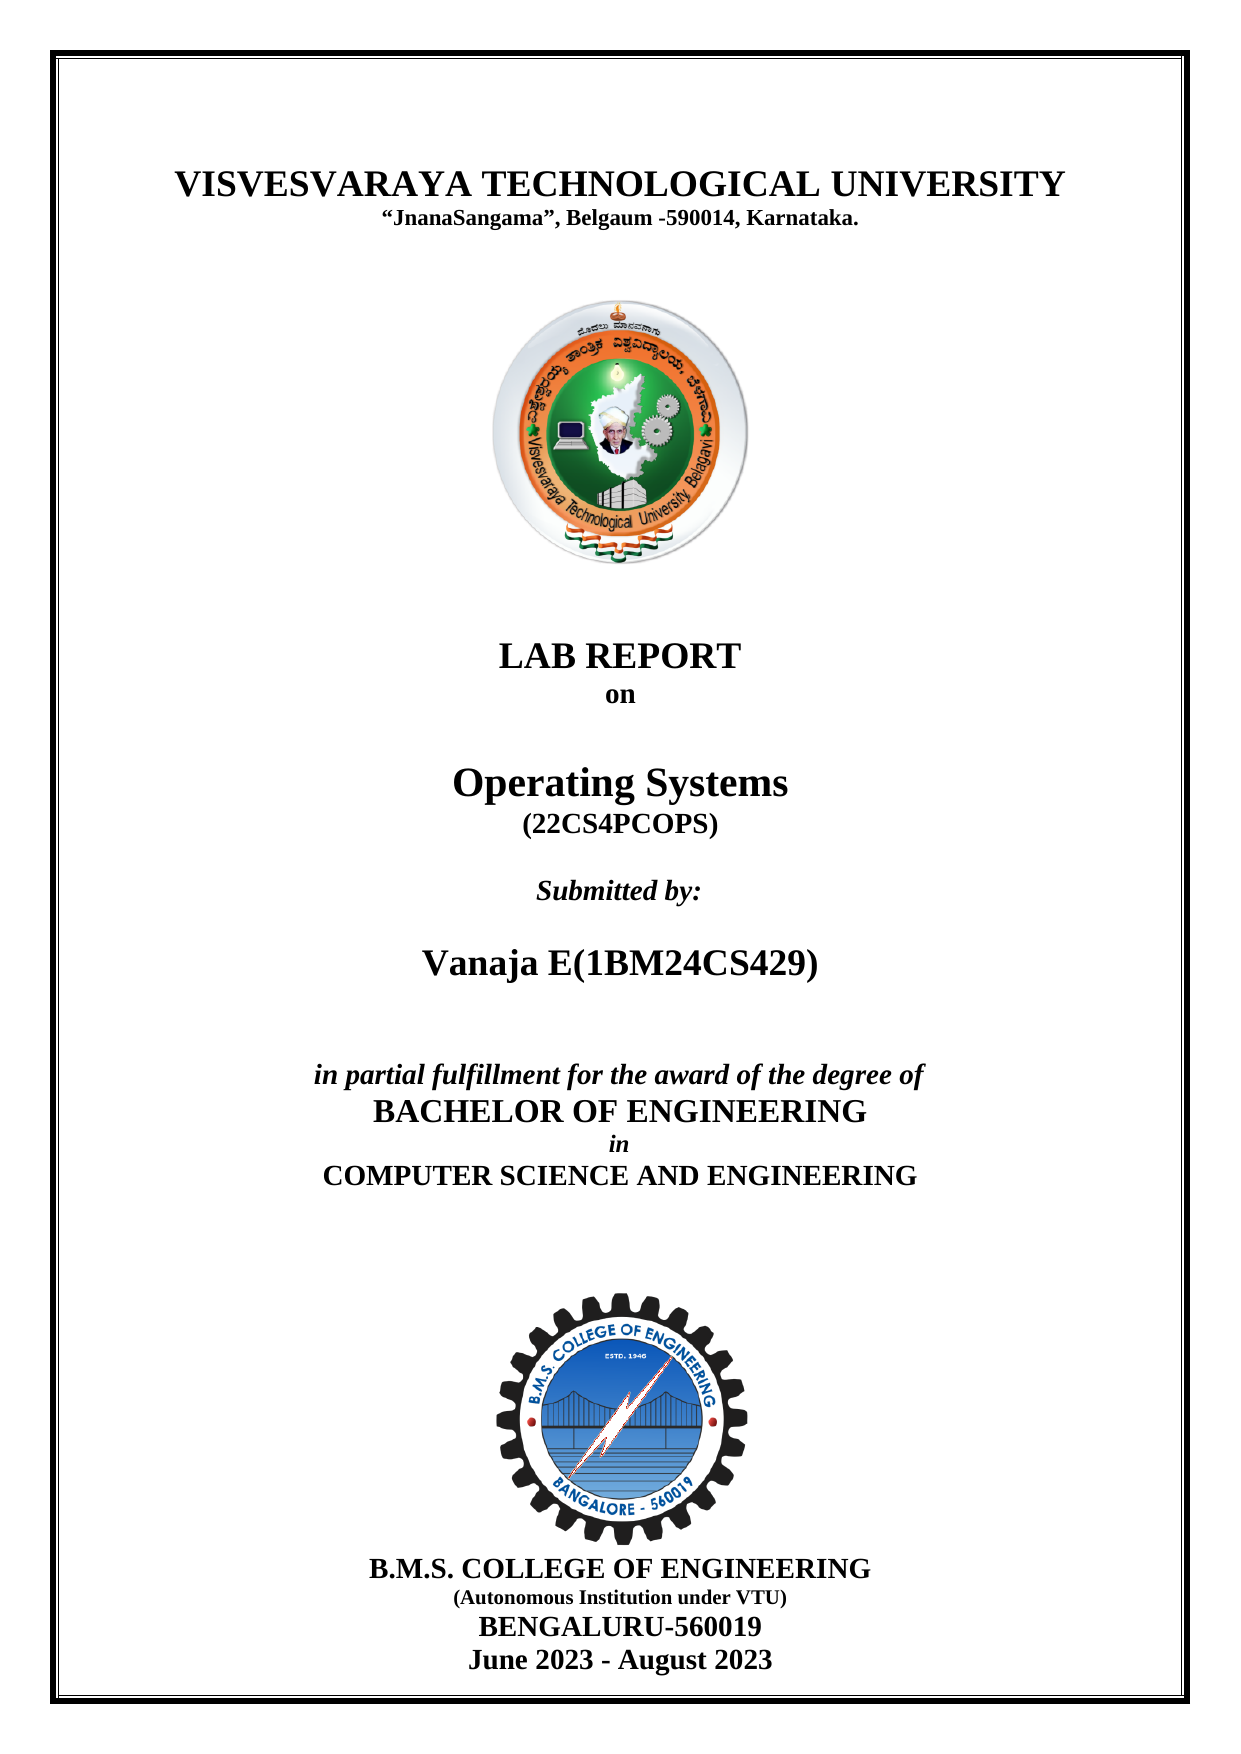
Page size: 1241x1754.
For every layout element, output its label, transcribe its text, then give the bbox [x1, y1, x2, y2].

text Submitted by: [75, 873, 1165, 906]
text June 2023 - August 2023 [75, 1642, 1165, 1676]
text “JnanaSangama”, Belgaum -590014, Karnataka. [75, 204, 1165, 231]
text BENGALURU-560019 [75, 1609, 1165, 1642]
text COMPUTER SCIENCE AND ENGINEERING [75, 1158, 1165, 1191]
text LAB REPORT [75, 633, 1165, 676]
text VISVESVARAYA TECHNOLOGICAL UNIVERSITY [75, 161, 1165, 204]
text Operating Systems [75, 758, 1165, 806]
text in partial fulfillment for the award of the degree of [75, 1057, 1165, 1091]
text on [75, 676, 1165, 710]
picture [486, 297, 755, 567]
text BACHELOR OF ENGINEERING [75, 1091, 1165, 1129]
text (22CS4PCOPS) [75, 806, 1165, 839]
text in [75, 1129, 1165, 1158]
text Vanaja E(1BM24CS429) [75, 940, 1165, 983]
text (Autonomous Institution under VTU) [75, 1584, 1165, 1609]
picture [489, 1292, 751, 1551]
text B.M.S. COLLEGE OF ENGINEERING [75, 1551, 1165, 1584]
